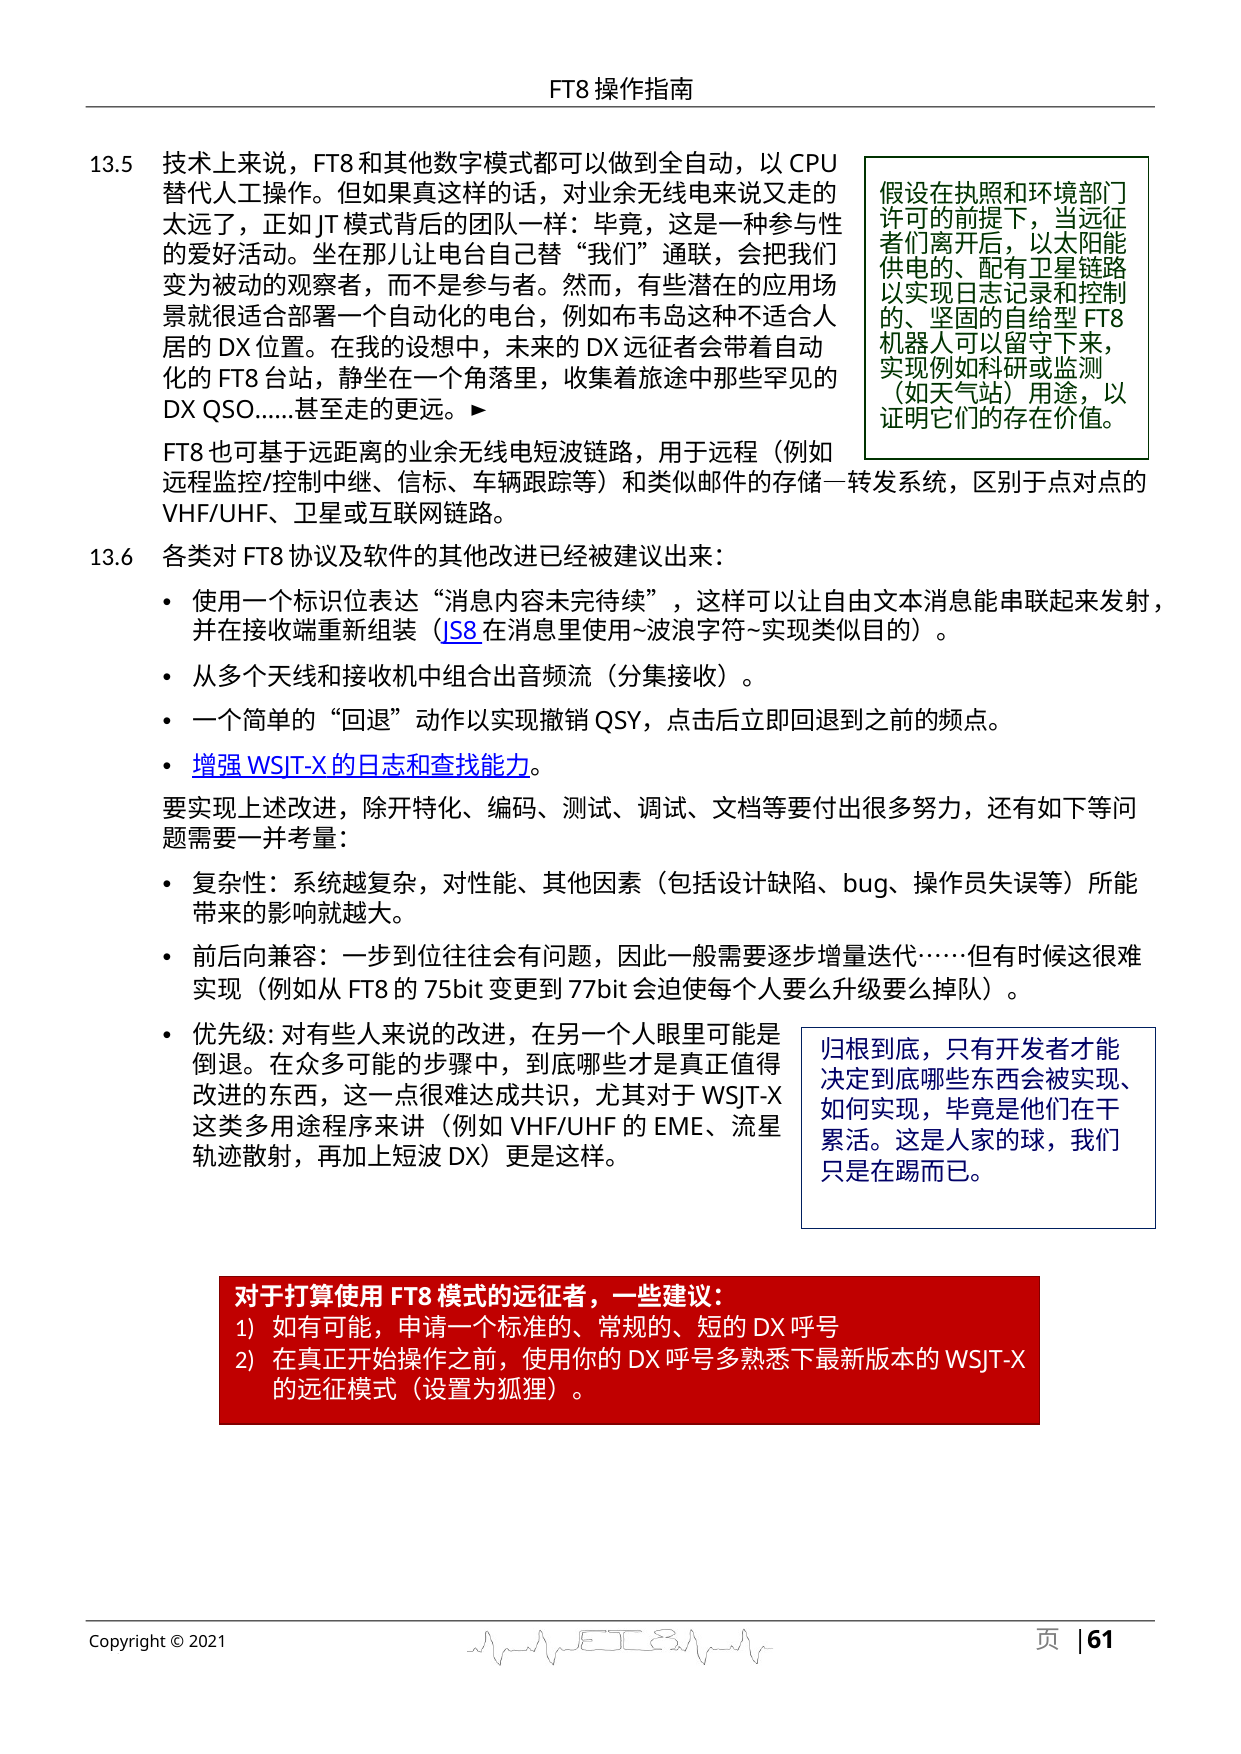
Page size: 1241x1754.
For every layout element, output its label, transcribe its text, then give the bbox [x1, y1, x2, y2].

list 一个简单的“回退”动作以实现撤销QSY，点击后立即回退到之前的频点。 [162, 701, 1234, 737]
list 优先级: 对有些人来说的改进，在另一个人眼里可能是倒退。在众多可能的步骤中，到底哪些才是真正值得改进的东西，这一点很难达成共识，尤其对于WSJT-X这类多用途程序来讲（例如VHF/UHF的EME、流星轨迹散射，再加上短波DX）更是这样。 [162, 1019, 840, 1173]
list 前后向兼容：一步到位往往会有问题，因此一般需要逐步增量迭代……但有时候这很难实现（例如从FT8的75bit变更到77bit会迫使每个人要么升级要么掉队）。 [162, 939, 1163, 1006]
list 各类对FT8协议及软件的其他改进已经被建议出来： [89, 541, 1133, 572]
picture [467, 1628, 774, 1666]
list 技术上来说，FT8和其他数字模式都可以做到全自动，以CPU替代人工操作。但如果真这样的话，对业余无线电来说又走的太远了，正如JT模式背后的团队一样：毕竟，这是一种参与性的爱好活动。坐在那儿让电台自己替“我们”通联，会把我们变为被动的观察者，而不是参与者。然而，有些潜在的应用场景就很适合部署一个自动化的电台，例如布韦岛这种不适合人居的DX位置。在我的设想中，未来的DX远征者会带着自动化的FT8台站，静坐在一个角落里，收集着旅途中那些罕见的DX QSO……甚至走的更远。► [89, 148, 1152, 425]
text 要实现上述改进，除开特化、编码、测试、调试、文档等要付出很多努力，还有如下等问题需要一并考量： [162, 793, 1152, 854]
list 从多个天线和接收机中组合出音频流（分集接收）。 [162, 656, 1234, 692]
list 使用一个标识位表达“消息内容未完待续”，这样可以让自由文本消息能串联起来发射，并在接收端重新组装（JS8在消息里使用~波浪字符~实现类似目的）。 [162, 585, 1152, 647]
text FT8也可基于远距离的业余无线电短波链路，用于远程（例如远程监控/控制中继、信标、车辆跟踪等）和类似邮件的存储—转发系统，区别于点对点的VHF/UHF、卫星或互联网链路。 [162, 437, 1148, 529]
list 复杂性：系统越复杂，对性能、其他因素（包括设计缺陷、bug、操作员失误等）所能带来的影响就越大。 [162, 868, 1151, 930]
list 增强WSJT-X的日志和查找能力。 [162, 745, 1234, 781]
